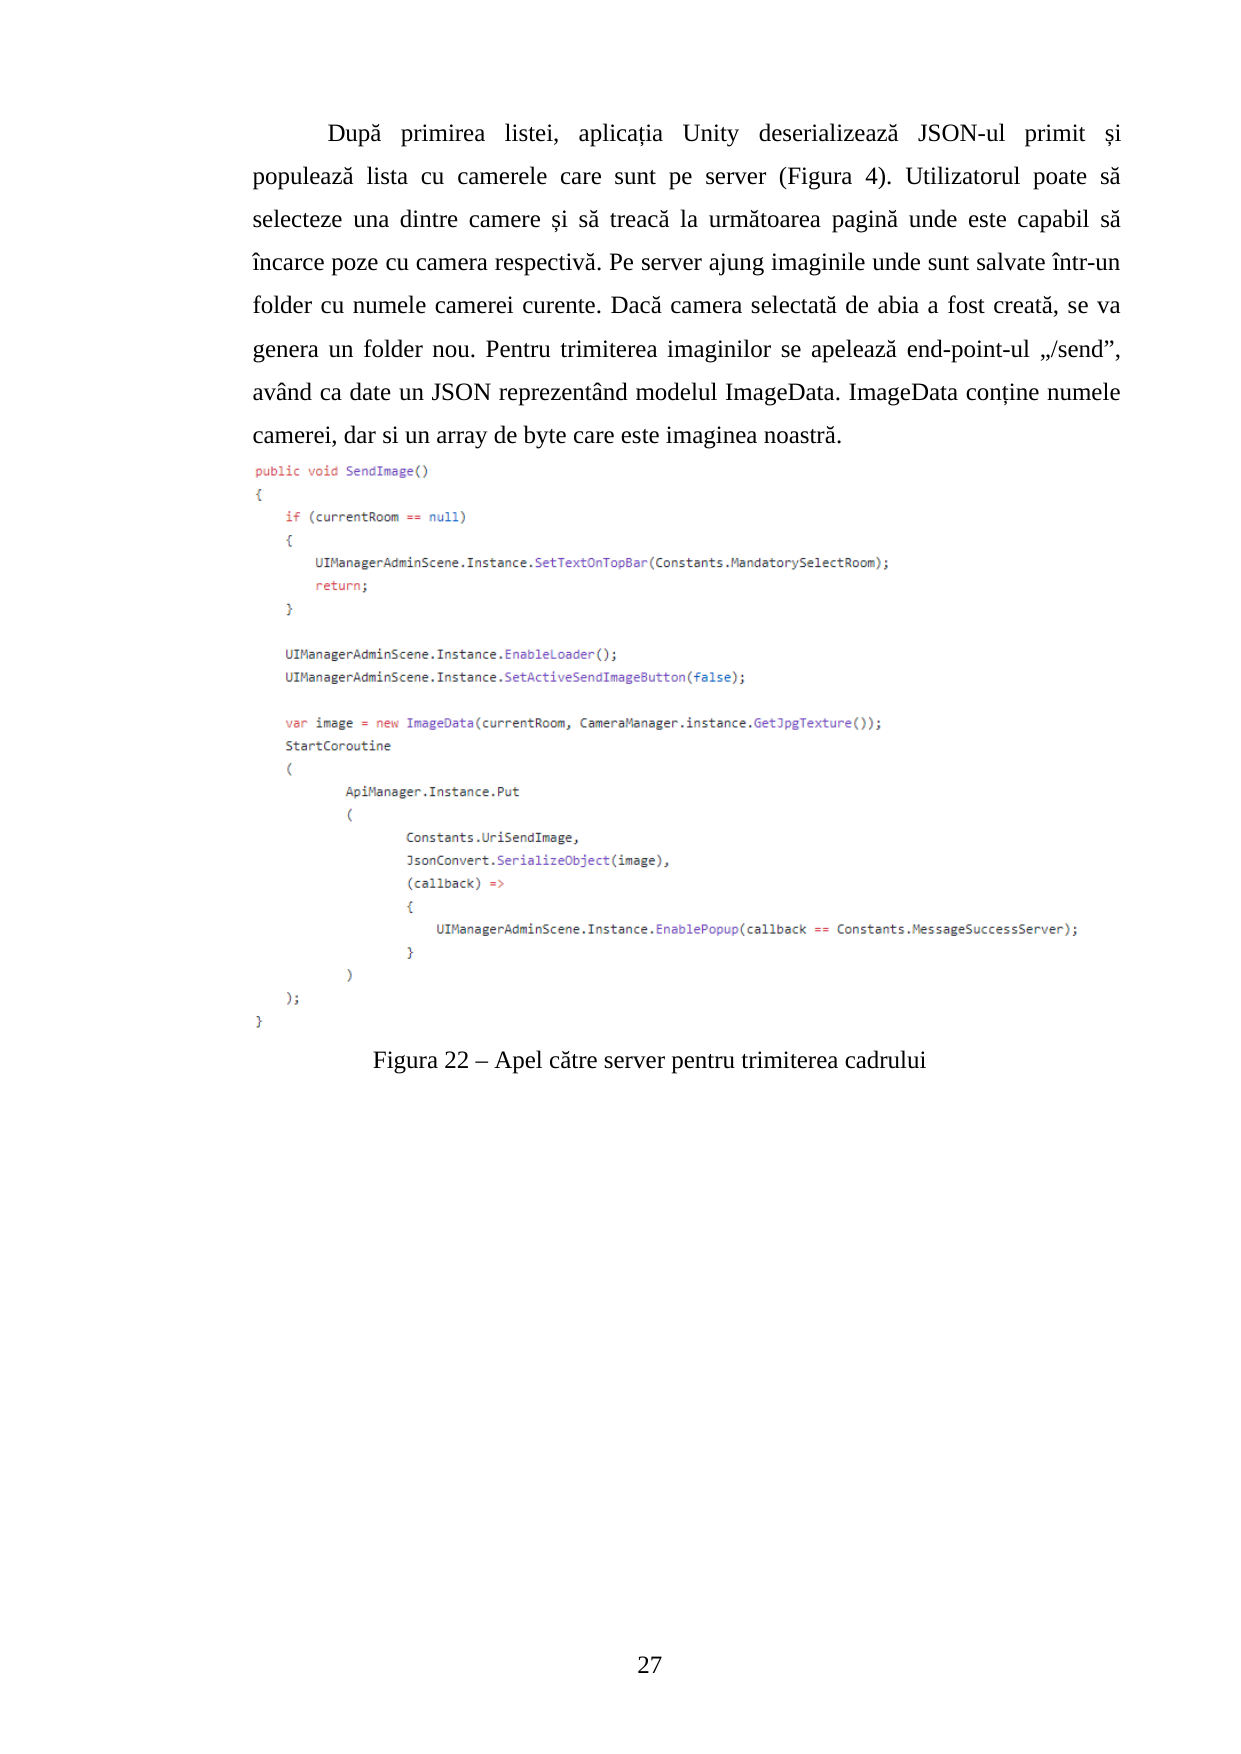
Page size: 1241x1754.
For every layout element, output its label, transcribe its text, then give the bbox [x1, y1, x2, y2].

list După primirea listei, aplicația Unity deserializează JSON-ul primit și populează lista cu camerele care sunt pe server (Figura 4). Utilizatorul poate să selecteze una dintre camere și să treacă la următoarea pagină unde este capabil să încarce poze cu camera respectivă. Pe server ajung imaginile unde sunt salvate într-un folder cu numele camerei curente. Dacă camera selectată de abia a fost creată, se va genera un folder nou. Pentru trimiterea imaginilor se apelează end-point-ul „/send”, având ca date un JSON reprezentând modelul ImageData. ImageData conține numele camerei, dar si un array de byte care este imaginea noastră. [252, 118, 1122, 449]
picture [252, 463, 1081, 1031]
text Figura 22 – Apel către server pentru trimiterea cadrului [177, 1045, 1122, 1074]
